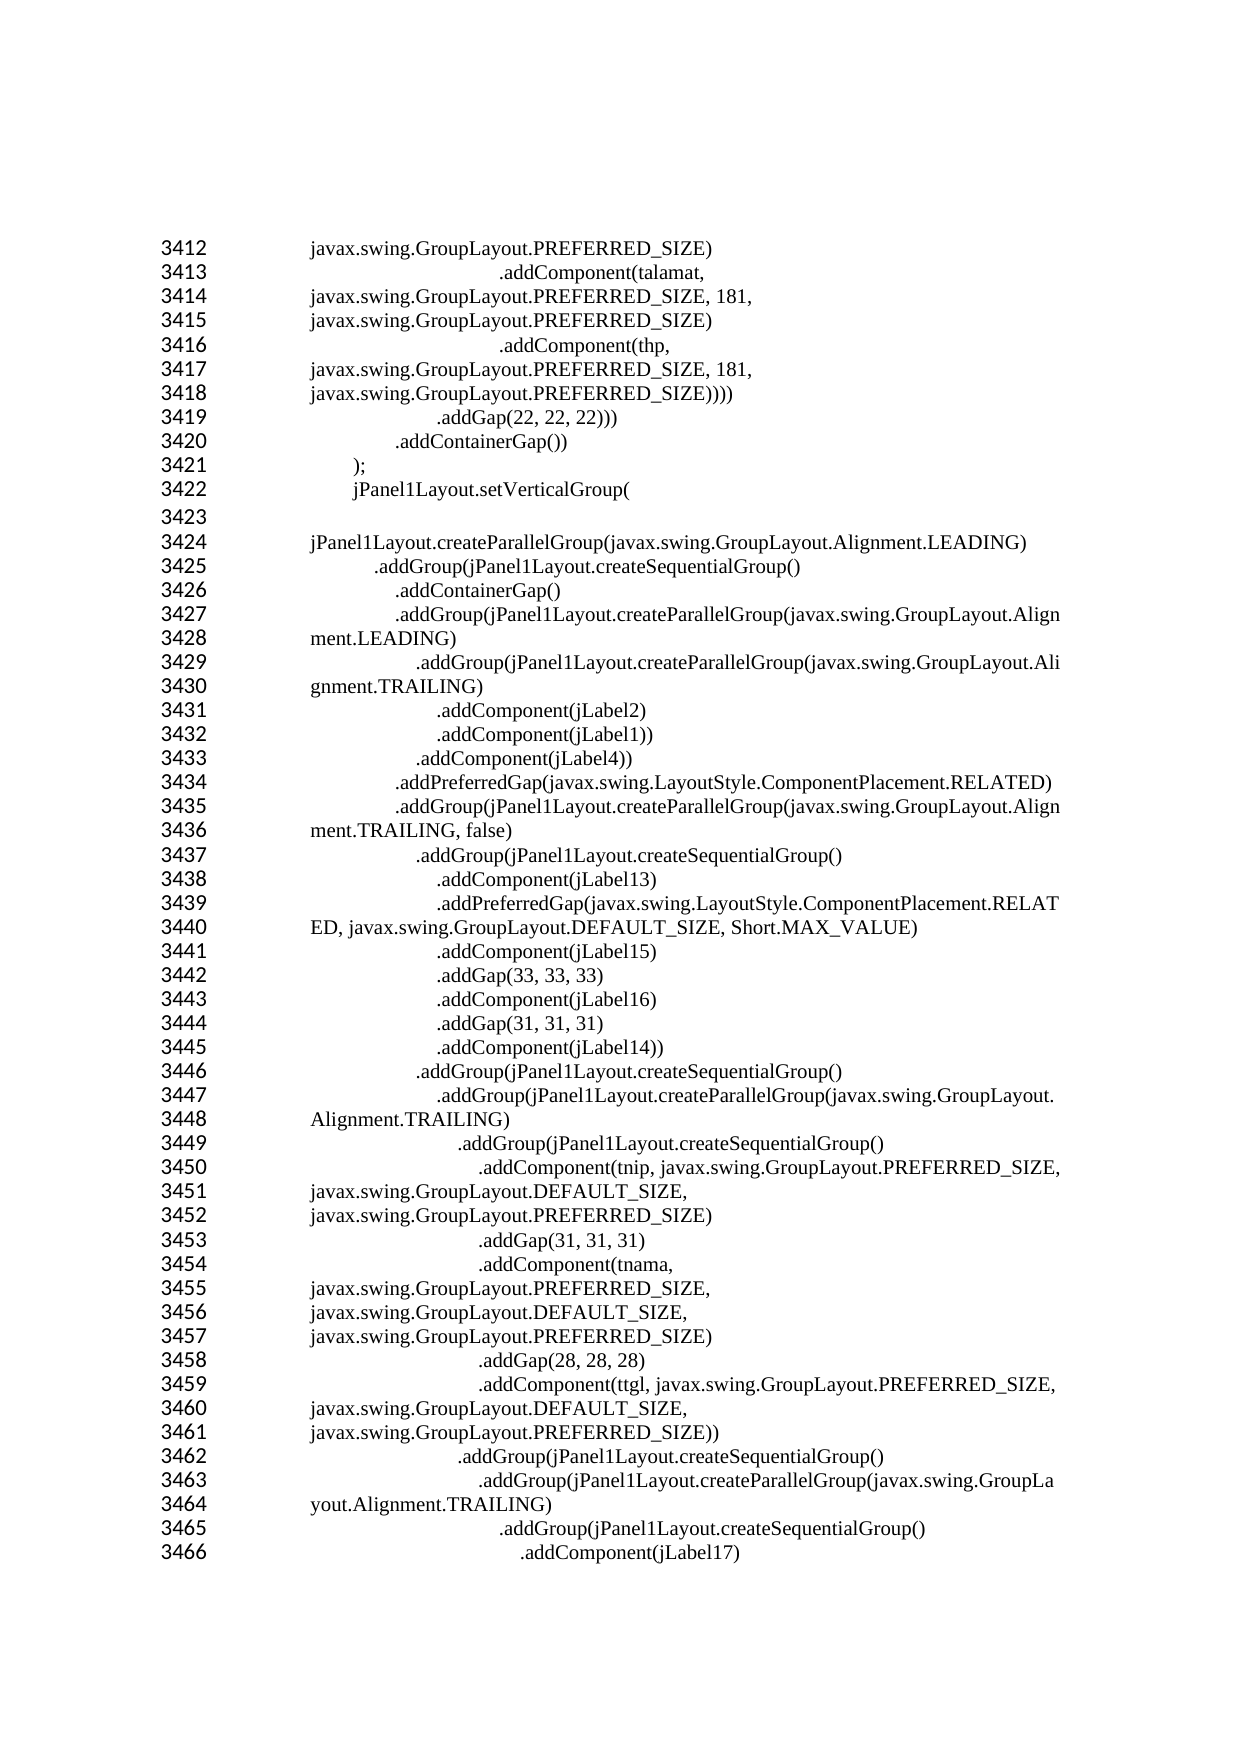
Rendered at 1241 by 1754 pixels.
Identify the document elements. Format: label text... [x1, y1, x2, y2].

text .addComponent(jLabel15) [310, 939, 1063, 963]
text .addComponent(jLabel4)) [310, 746, 1063, 770]
text .addGroup(jPanel1Layout.createSequentialGroup() [310, 554, 1063, 578]
text .addContainerGap() [310, 578, 1063, 602]
text .addGroup(jPanel1Layout.createParallelGroup(javax.swing.GroupLayout.Alignment.TRAILING, false) [310, 794, 1063, 842]
text .addGroup(jPanel1Layout.createParallelGroup(javax.swing.GroupLayout.Alignment.TRAILING) [310, 1083, 1063, 1131]
text .addGroup(jPanel1Layout.createSequentialGroup() [310, 1131, 1063, 1155]
text .addComponent(talamat, javax.swing.GroupLayout.PREFERRED_SIZE, 181, javax.swing.GroupLayout.PREFERRED_SIZE) [310, 260, 1063, 332]
text ); [310, 453, 1063, 477]
text .addGroup(jPanel1Layout.createSequentialGroup() [310, 1059, 1063, 1083]
text .addComponent(jLabel13) [310, 867, 1063, 891]
text .addGap(33, 33, 33) [310, 963, 1063, 987]
text .addComponent(jLabel16) [310, 987, 1063, 1011]
text .addGap(28, 28, 28) [310, 1348, 1063, 1372]
text .addGroup(jPanel1Layout.createSequentialGroup() [310, 842, 1063, 867]
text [310, 1468, 1063, 1516]
text .addGap(31, 31, 31) [310, 1011, 1063, 1035]
text .addComponent(jLabel17) [310, 1540, 1063, 1564]
text jPanel1Layout.setVerticalGroup( [310, 477, 1063, 501]
text .addContainerGap()) [310, 429, 1063, 453]
text .addGroup(jPanel1Layout.createParallelGroup(javax.swing.GroupLayout.Alignment.TRAILING) [310, 650, 1063, 698]
text .addPreferredGap(javax.swing.LayoutStyle.ComponentPlacement.RELATED) [310, 770, 1063, 794]
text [310, 1516, 1063, 1540]
text .addComponent(tnip, javax.swing.GroupLayout.PREFERRED_SIZE, javax.swing.GroupLayout.DEFAULT_SIZE, javax.swing.GroupLayout.PREFERRED_SIZE) [310, 1155, 1063, 1227]
text .addComponent(jLabel2) [310, 698, 1063, 722]
text .addGroup(jPanel1Layout.createSequentialGroup() [310, 1444, 1063, 1468]
text .addPreferredGap(javax.swing.LayoutStyle.ComponentPlacement.RELATED, javax.swing.GroupLayout.DEFAULT_SIZE, Short.MAX_VALUE) [310, 891, 1063, 939]
text .addComponent(thp, javax.swing.GroupLayout.PREFERRED_SIZE, 181, javax.swing.GroupLayout.PREFERRED_SIZE)))) [310, 332, 1063, 405]
text .addGap(22, 22, 22))) [310, 405, 1063, 429]
text .addGroup(jPanel1Layout.createParallelGroup(javax.swing.GroupLayout.Alignment.LEADING) [310, 602, 1063, 650]
text .addComponent(jLabel1)) [310, 722, 1063, 746]
text .addComponent(jLabel14)) [310, 1035, 1063, 1059]
text .addComponent(ttgl, javax.swing.GroupLayout.PREFERRED_SIZE, javax.swing.GroupLayout.DEFAULT_SIZE, javax.swing.GroupLayout.PREFERRED_SIZE)) [310, 1372, 1063, 1444]
text .addGap(31, 31, 31) [310, 1227, 1063, 1252]
text .addComponent(tnama, javax.swing.GroupLayout.PREFERRED_SIZE, javax.swing.GroupLayout.DEFAULT_SIZE, javax.swing.GroupLayout.PREFERRED_SIZE) [310, 1252, 1063, 1348]
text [310, 236, 1063, 260]
text jPanel1Layout.createParallelGroup(javax.swing.GroupLayout.Alignment.LEADING) [310, 501, 1063, 554]
